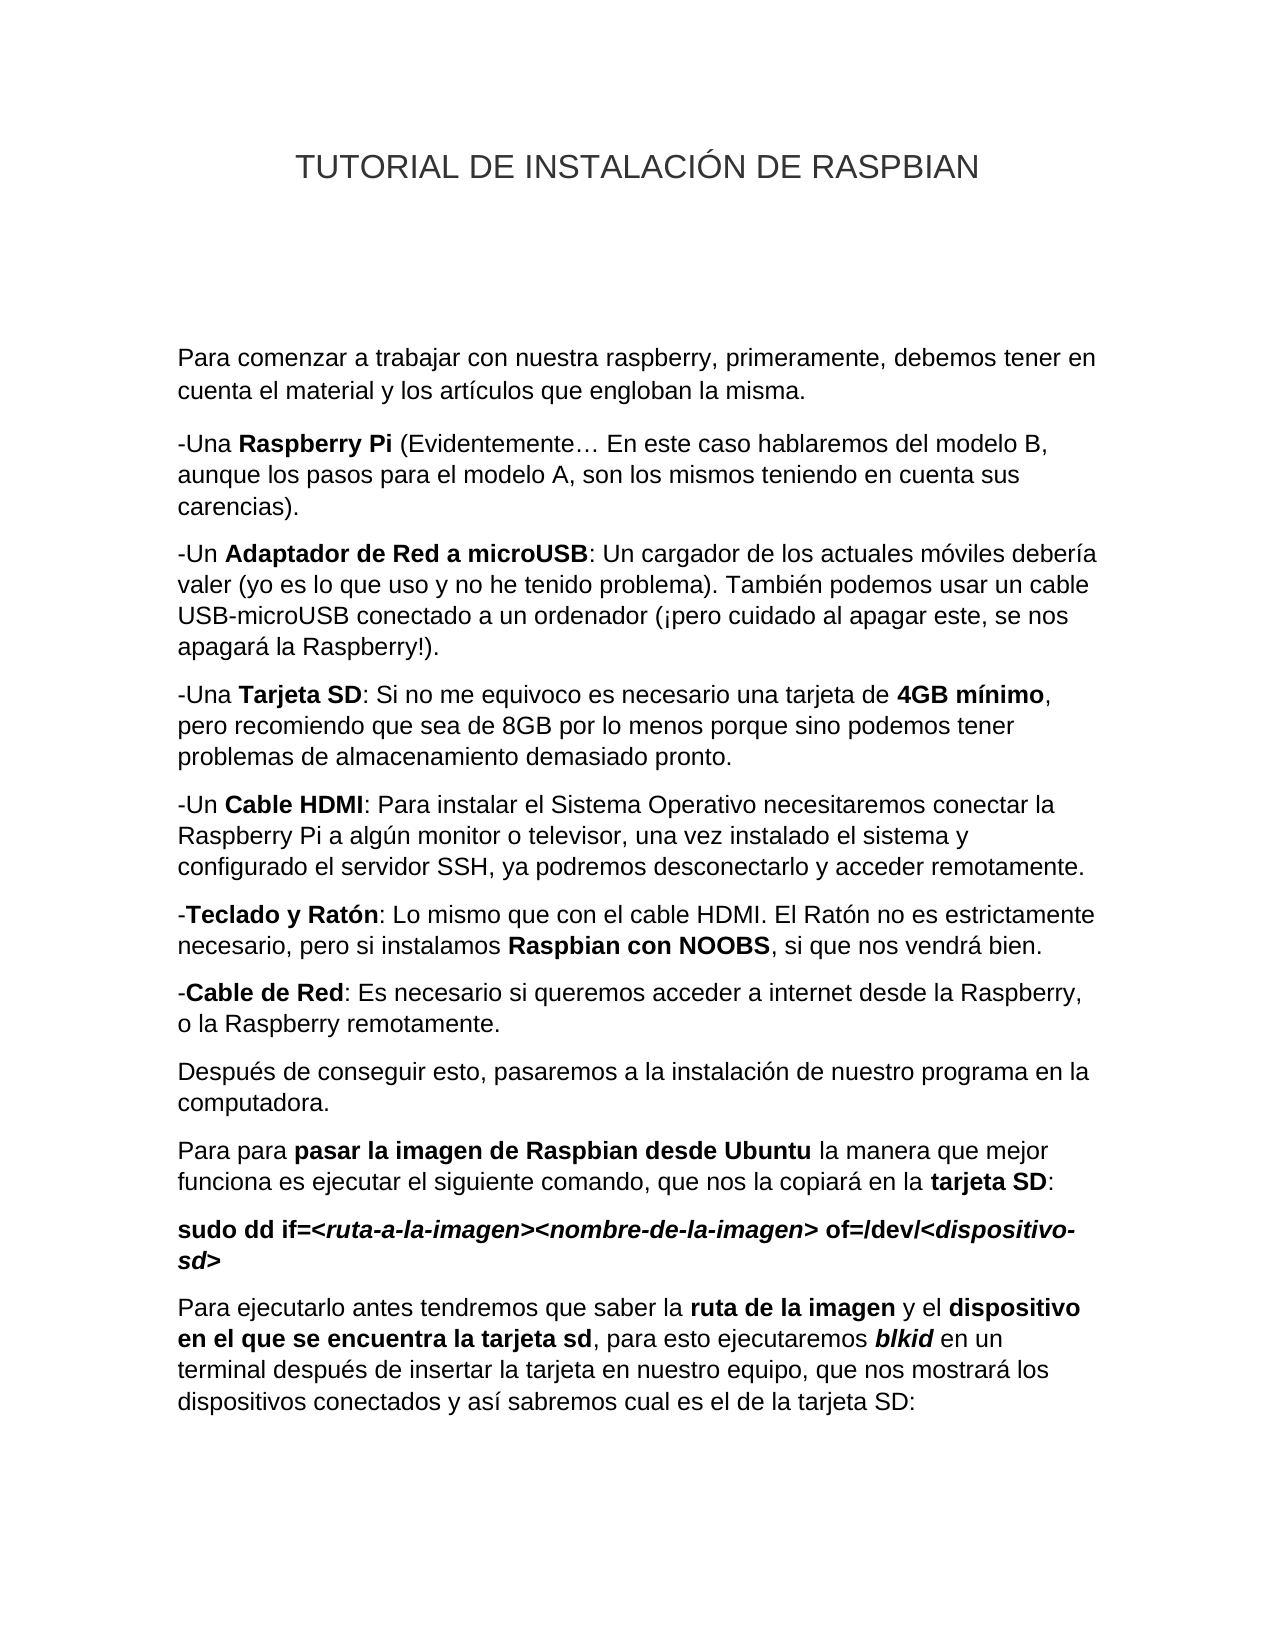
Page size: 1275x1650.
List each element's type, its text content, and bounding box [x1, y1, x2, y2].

text -Un Cable HDMI: Para instalar el Sistema Operativo necesitaremos conectar la Raspberry Pi a algún monitor o televisor, una vez instalado el sistema y configurado el servidor SSH, ya podremos desconectarlo y acceder remotamente. [177, 790, 1098, 881]
text -Teclado y Ratón: Lo mismo que con el cable HDMI. El Ratón no es estrictamente necesario, pero si instalamos Raspbian con NOOBS, si que nos vendrá bien. [177, 900, 1098, 959]
text Para para pasar la imagen de Raspbian desde Ubuntu la manera que mejor funciona es ejecutar el siguiente comando, que nos la copiará en la tarjeta SD: [177, 1136, 1098, 1196]
text Para ejecutarlo antes tendremos que saber la ruta de la imagen y el dispositivo en el que se encuentra la tarjeta sd, para esto ejecutaremos blkid en un terminal después de insertar la tarjeta en nuestro equipo, que nos mostrará los dispositivos conectados y así sabremos cual es el de la tarjeta SD: [177, 1293, 1098, 1415]
text Para comenzar a trabajar con nuestra raspberry, primeramente, debemos tener en cuenta el material y los artículos que engloban la misma. [177, 343, 1098, 404]
text Después de conseguir esto, pasaremos a la instalación de nuestro programa en la computadora. [177, 1057, 1098, 1117]
text TUTORIAL DE INSTALACIÓN DE RASPBIAN [177, 148, 1098, 186]
text -Una Tarjeta SD: Si no me equivoco es necesario una tarjeta de 4GB mínimo, pero recomiendo que sea de 8GB por lo menos porque sino podemos tener problemas de almacenamiento demasiado pronto. [177, 680, 1098, 771]
text -Un Adaptador de Red a microUSB: Un cargador de los actuales móviles debería valer (yo es lo que uso y no he tenido problema). También podemos usar un cable USB-microUSB conectado a un ordenador (¡pero cuidado al apagar este, se nos apagará la Raspberry!). [177, 539, 1098, 661]
text sudo dd if=<ruta-a-la-imagen><nombre-de-la-imagen> of=/dev/<dispositivo-sd> [177, 1215, 1098, 1274]
text -Cable de Red: Es necesario si queremos acceder a internet desde la Raspberry, o la Raspberry remotamente. [177, 978, 1098, 1038]
text -Una Raspberry Pi (Evidentemente… En este caso hablaremos del modelo B, aunque los pasos para el modelo A, son los mismos teniendo en cuenta sus carencias). [177, 429, 1098, 520]
